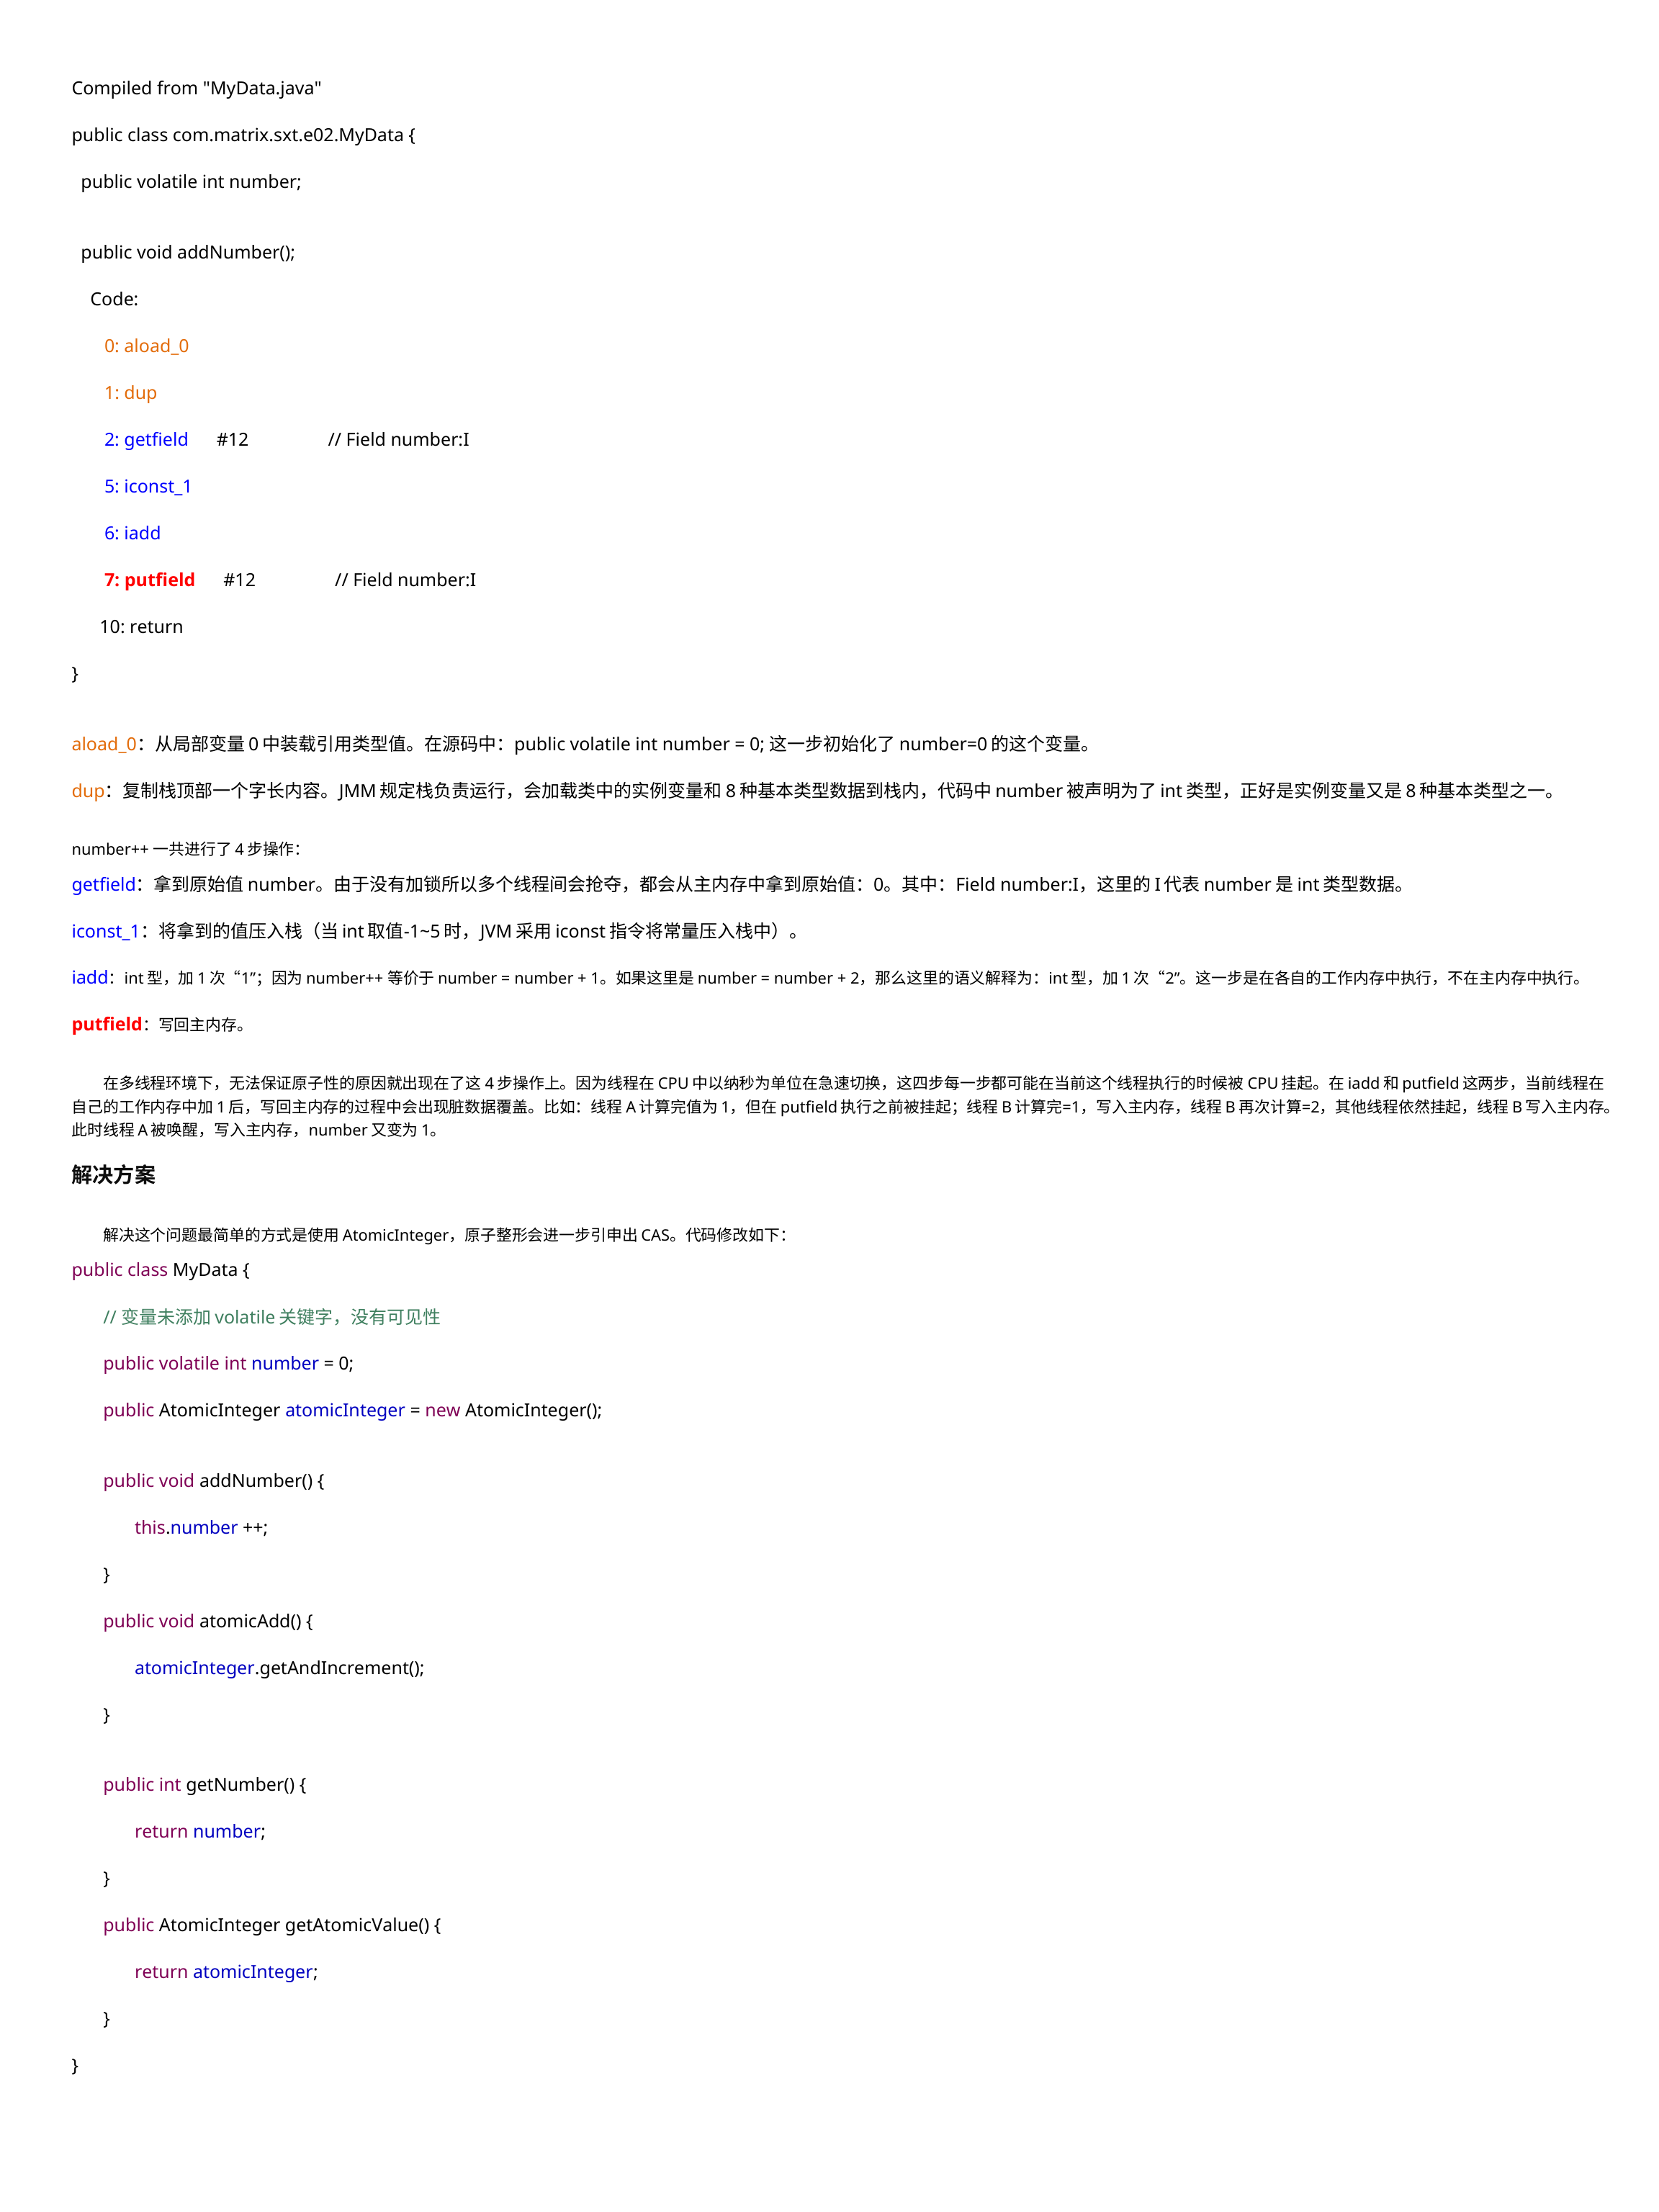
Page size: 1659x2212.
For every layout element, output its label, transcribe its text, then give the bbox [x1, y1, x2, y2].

text 5: iconst_1 [71, 462, 1604, 509]
text public int getNumber() { [71, 1761, 1604, 1808]
text 1: dup [71, 369, 1604, 415]
text } [71, 1550, 1604, 1597]
text return atomicInteger; [71, 1948, 1604, 1995]
text public volatile int number; [71, 158, 1604, 204]
text } [71, 2042, 1604, 2089]
text aload_0：从局部变量0中装载引用类型值。在源码中：public volatile int number = 0; 这一步初始化了number=0的这个变量。 [71, 719, 1604, 766]
text putfield：写回主内存。 [71, 1000, 1604, 1047]
text public void addNumber() { [71, 1457, 1604, 1503]
text } [71, 1995, 1604, 2042]
text getfield：拿到原始值number。由于没有加锁所以多个线程间会抢夺，都会从主内存中拿到原始值：0。其中：Field number:I，这里的I代表number是 int类型数据。 [71, 860, 1604, 907]
text iadd：int型，加1次“1”；因为number++ 等价于number = number + 1。如果这里是number = number + 2，那么这里的语义解释为：int型，加1次“2”。这一步是在各自的工作内存中执行，不在主内存中执行。 [71, 953, 1604, 1000]
text } [71, 1691, 1604, 1737]
text 6: iadd [71, 509, 1604, 556]
text 解决这个问题最简单的方式是使用AtomicInteger，原子整形会进一步引申出CAS。代码修改如下： [71, 1223, 1604, 1246]
text number++ 一共进行了4步操作： [71, 837, 1604, 860]
text } [71, 649, 1604, 696]
text 7: putfield #12 // Field number:I [71, 556, 1604, 603]
text 解决方案 [71, 1150, 1604, 1197]
text public void addNumber(); [71, 228, 1604, 275]
text public void atomicAdd() { [71, 1597, 1604, 1644]
text Compiled from "MyData.java" [71, 64, 1604, 111]
text return number; [71, 1808, 1604, 1855]
text 2: getfield #12 // Field number:I [71, 415, 1604, 462]
text public volatile int number = 0; [71, 1340, 1604, 1387]
text this.number ++; [71, 1503, 1604, 1550]
text public class MyData { [71, 1246, 1604, 1293]
text dup：复制栈顶部一个字长内容。JMM规定栈负责运行，会加载类中的实例变量和8种基本类型数据到栈内，代码中number被声明为了int类型，正好是实例变量又是8种基本类型之一。 [71, 766, 1604, 813]
text atomicInteger.getAndIncrement(); [71, 1644, 1604, 1691]
text } [71, 1855, 1604, 1902]
text Code: [71, 275, 1604, 322]
text 0: aload_0 [71, 322, 1604, 369]
text 在多线程环境下，无法保证原子性的原因就出现在了这4步操作上。因为线程在CPU中以纳秒为单位在急速切换，这四步每一步都可能在当前这个线程执行的时候被CPU挂起。在iadd和putfield这两步，当前线程在自己的工作内存中加1后，写回主内存的过程中会出现脏数据覆盖。比如：线程A计算完值为1，但在putfield执行之前被挂起；线程B计算完=1，写入主内存，线程B再次计算=2，其他线程依然挂起，线程B写入主内存。此时线程A被唤醒，写入主内存，number又变为1。 [71, 1071, 1604, 1141]
text public class com.matrix.sxt.e02.MyData { [71, 111, 1604, 158]
text 10: return [71, 603, 1604, 649]
text // 变量未添加volatile关键字，没有可见性 [71, 1293, 1604, 1340]
text public AtomicInteger getAtomicValue() { [71, 1902, 1604, 1948]
text public AtomicInteger atomicInteger = new AtomicInteger(); [71, 1387, 1604, 1434]
text iconst_1：将拿到的值压入栈（当int取值-1~5时，JVM采用iconst指令将常量压入栈中）。 [71, 907, 1604, 953]
